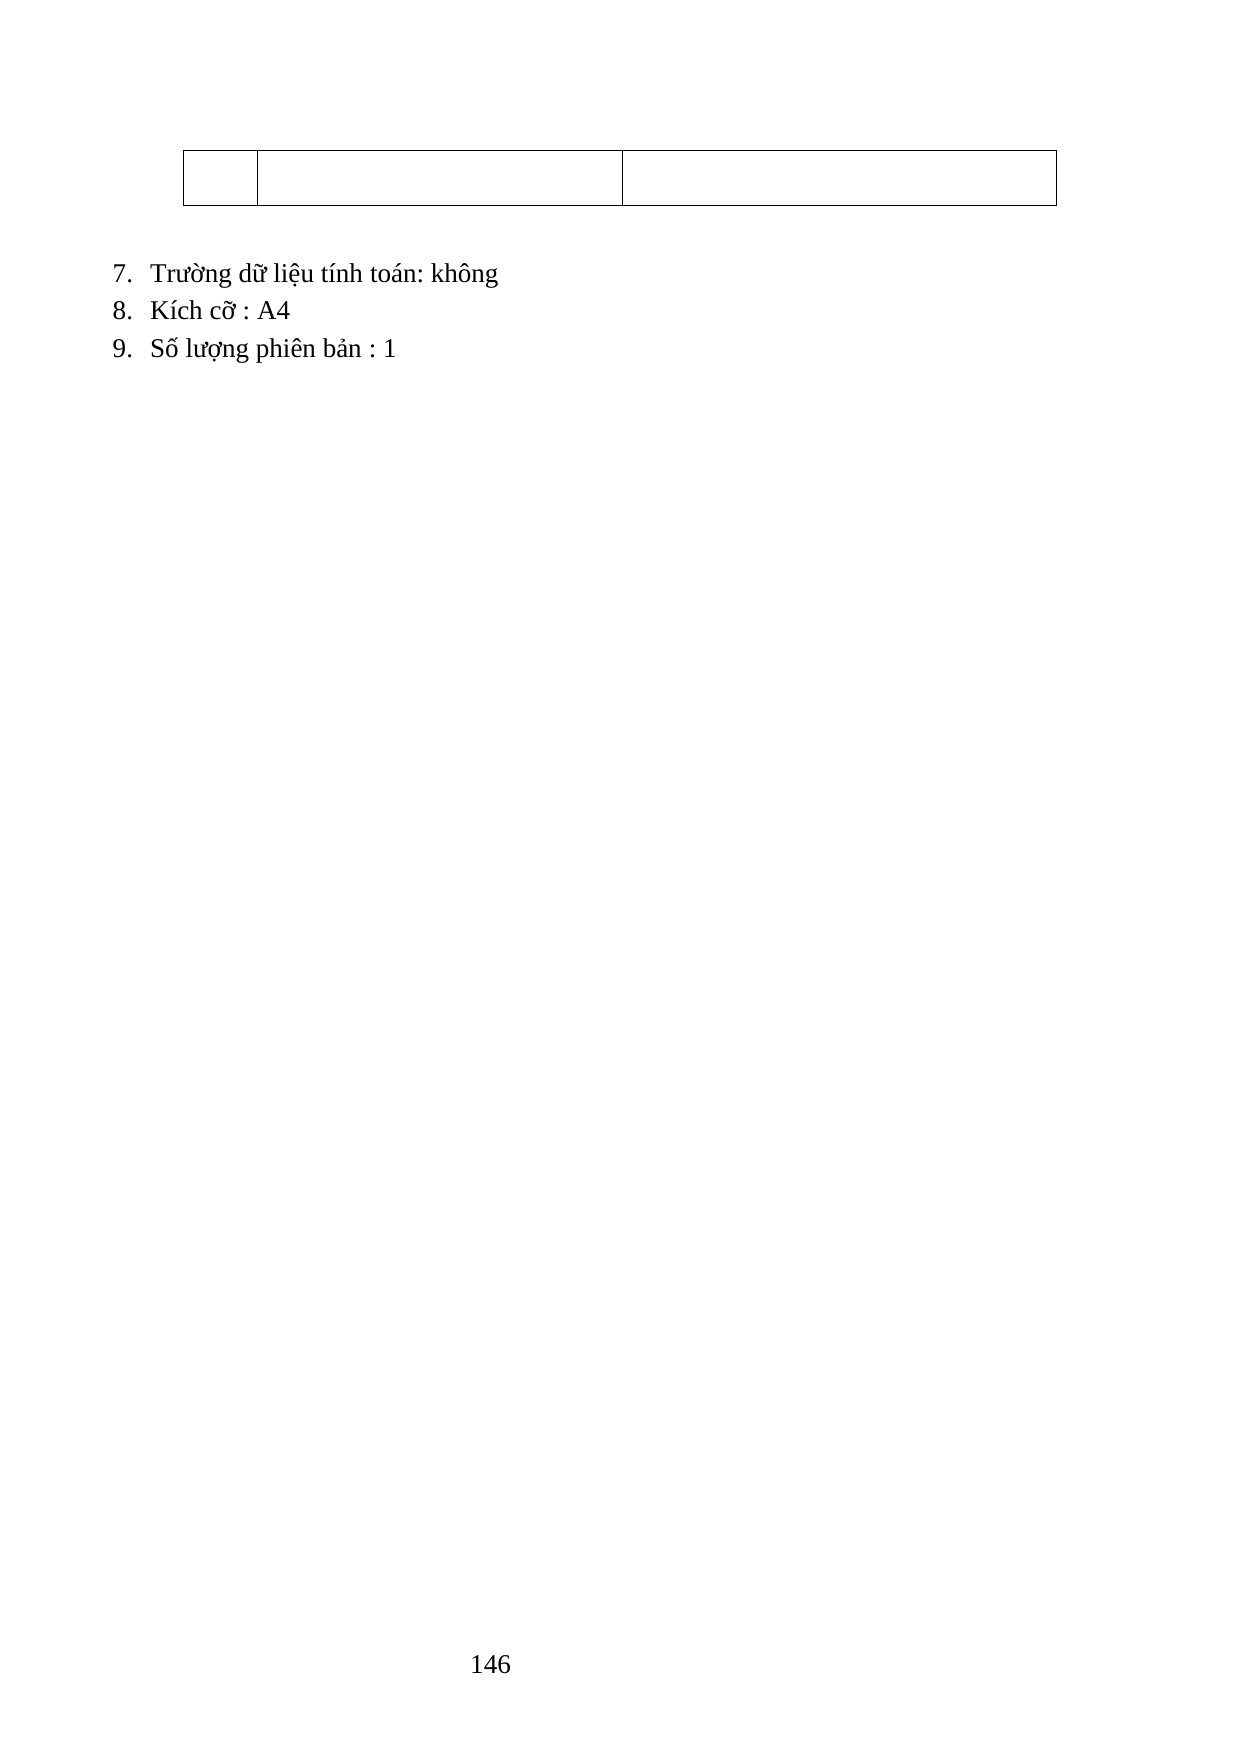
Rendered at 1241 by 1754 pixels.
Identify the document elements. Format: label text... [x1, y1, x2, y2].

list Số lượng phiên bản : 1 [112, 332, 1090, 363]
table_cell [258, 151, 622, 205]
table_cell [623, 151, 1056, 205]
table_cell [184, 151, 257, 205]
list Trường dữ liệu tính toán: không [112, 257, 1090, 288]
list Kích cỡ : A4 [112, 294, 1090, 326]
